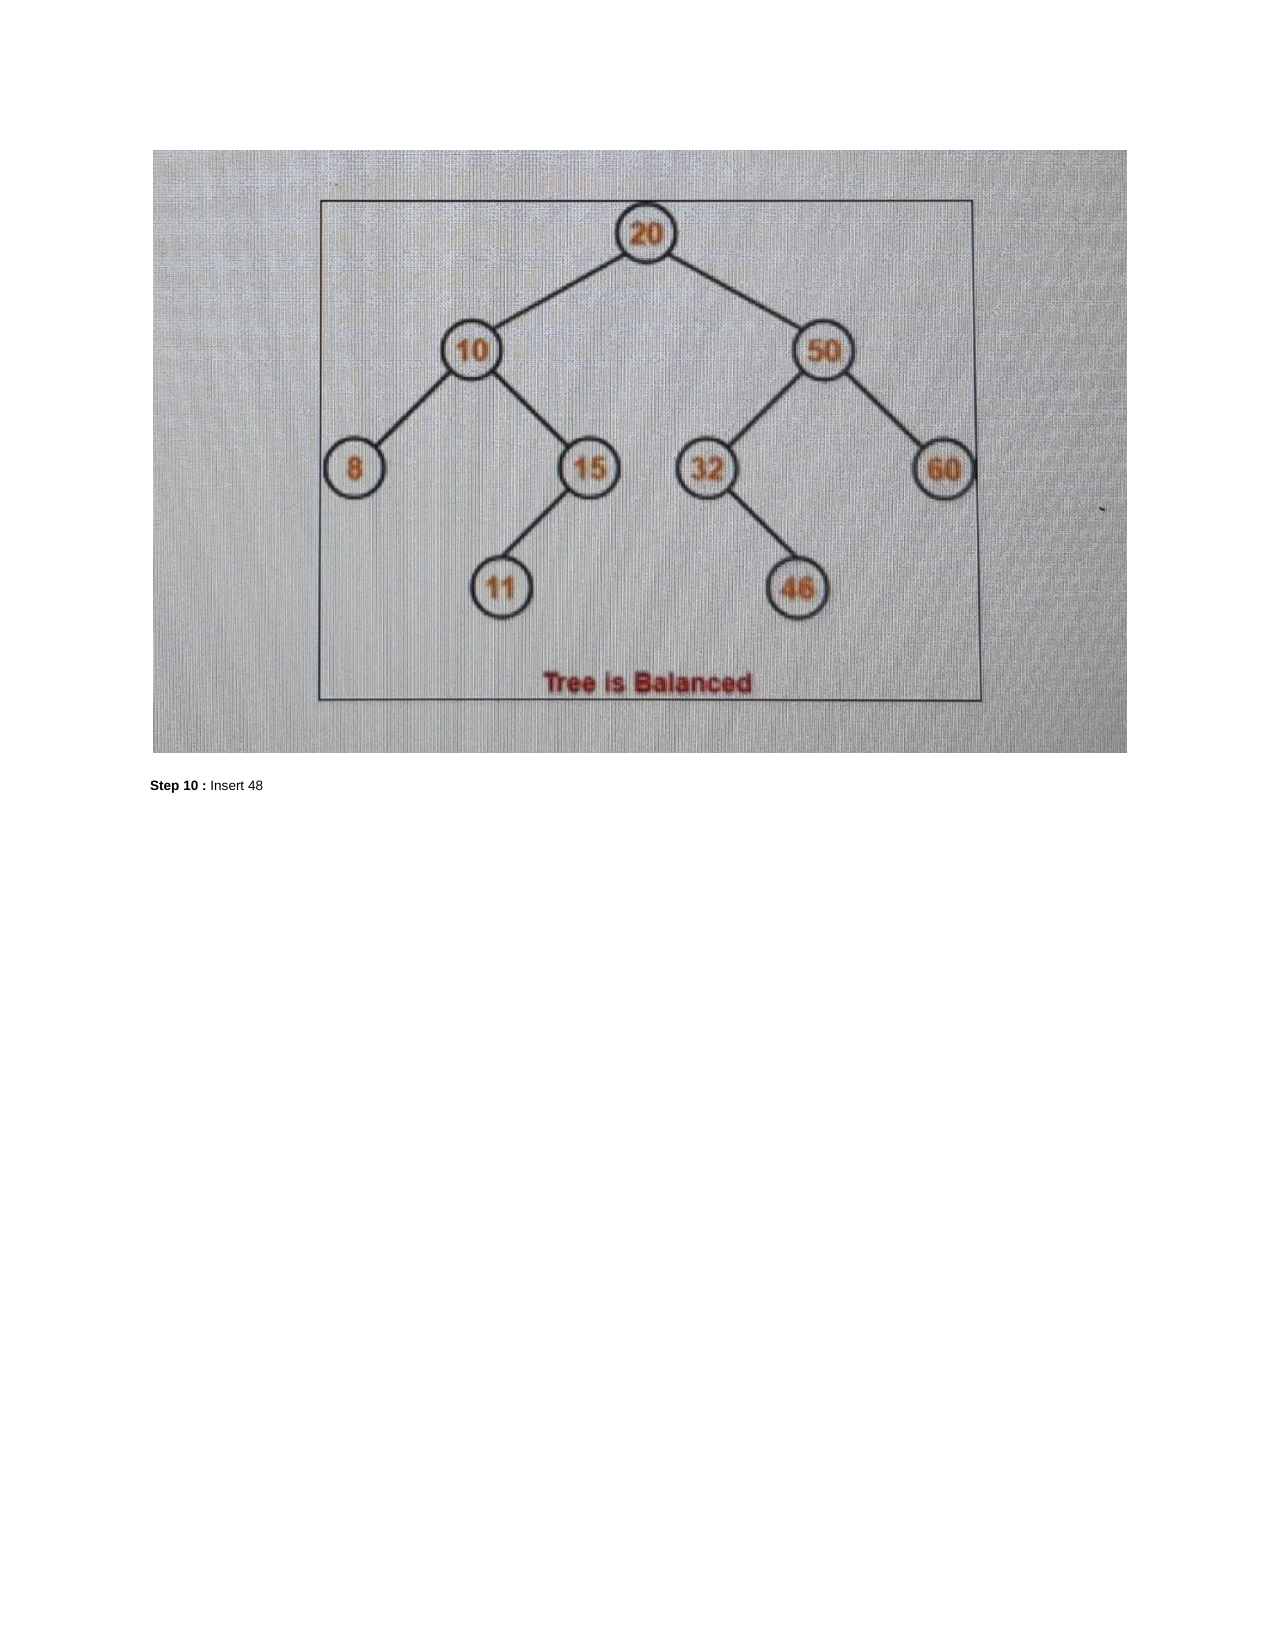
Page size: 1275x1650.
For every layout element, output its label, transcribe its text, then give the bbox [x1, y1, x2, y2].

text Step 10 : Insert 48 [150, 778, 1250, 794]
picture [153, 150, 1127, 753]
